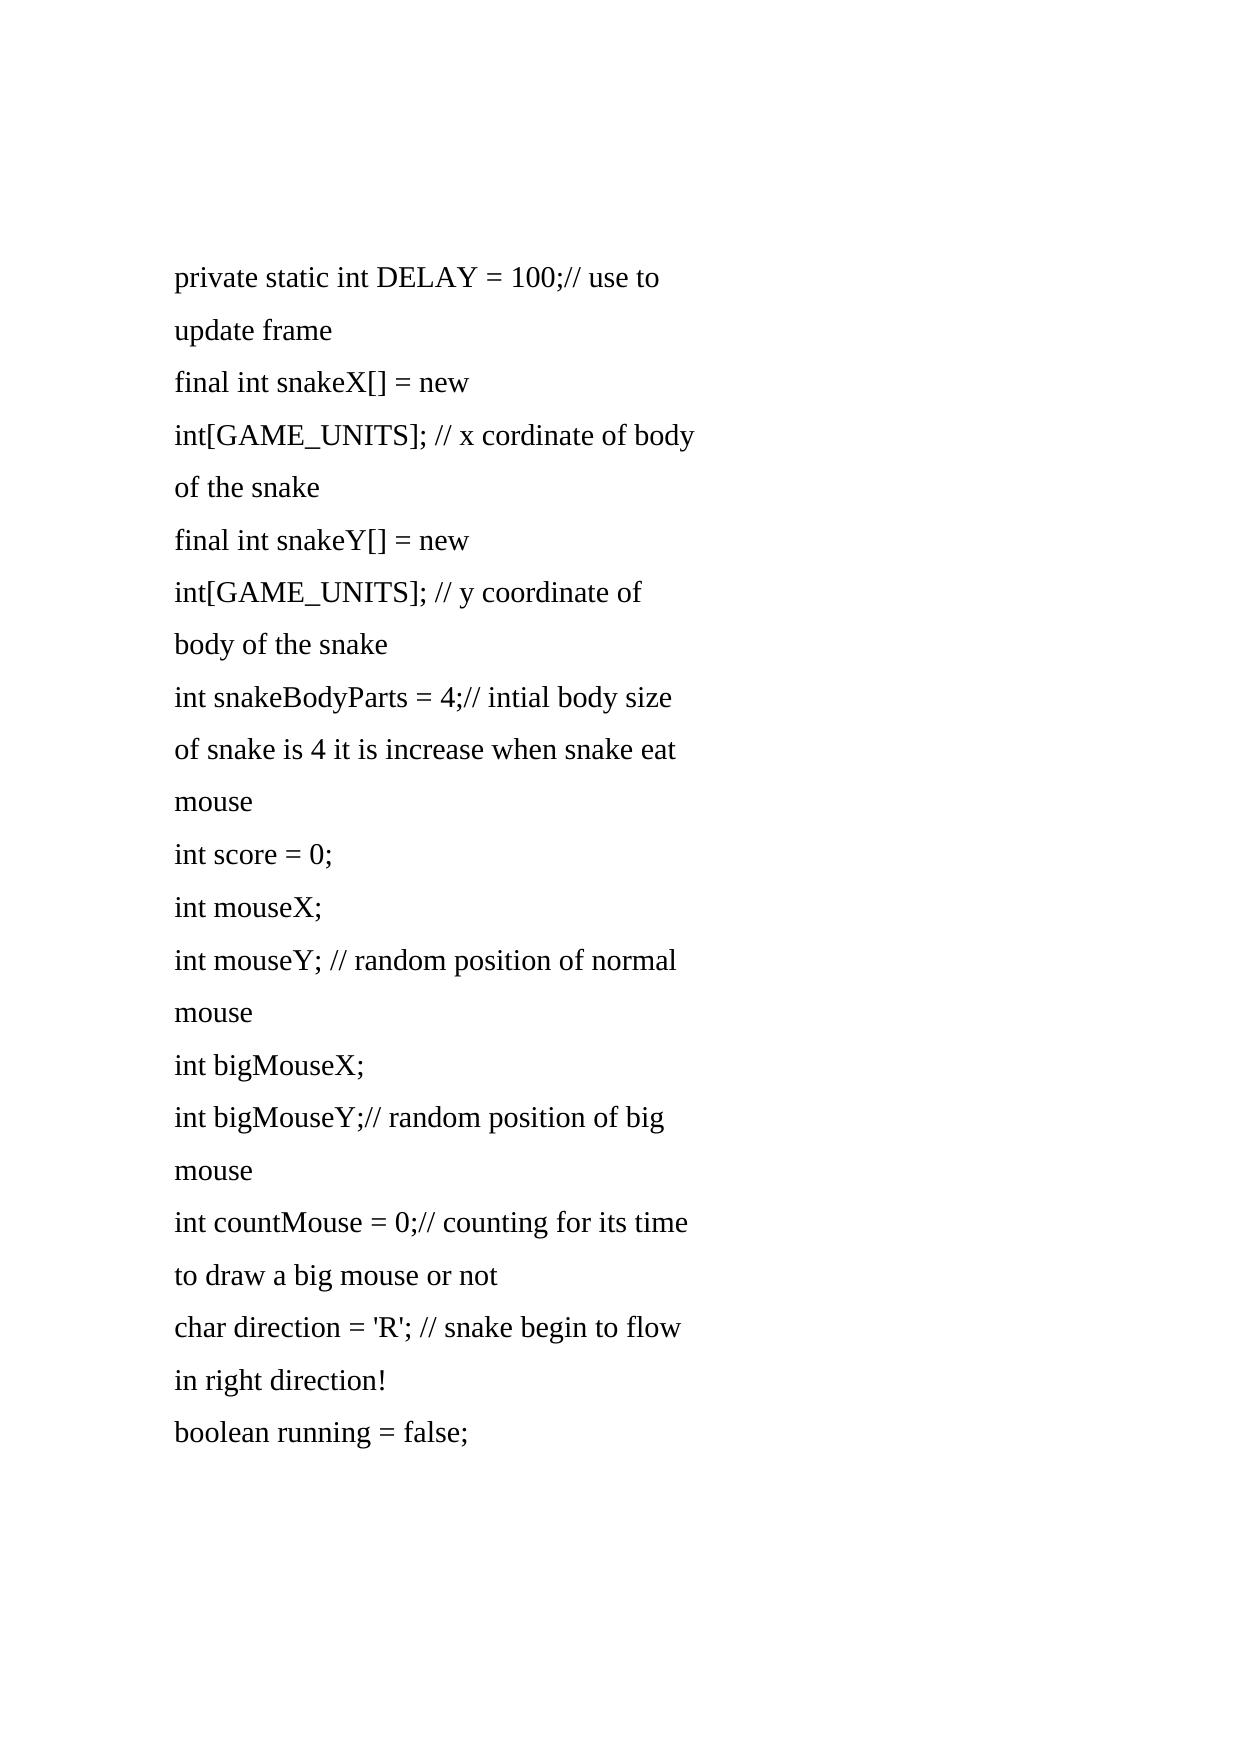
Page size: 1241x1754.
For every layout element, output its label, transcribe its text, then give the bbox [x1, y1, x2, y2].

text final int snakeX[] = new int[GAME_UNITS]; // x cordinate of body of the snake [173, 364, 696, 504]
text final int snakeY[] = new int[GAME_UNITS]; // y coordinate of body of the snake [173, 522, 696, 661]
text int mouseX; [173, 889, 696, 924]
text boolean running = false; [173, 1414, 696, 1449]
text int bigMouseX; [173, 1047, 696, 1081]
text int mouseY; // random position of normal mouse [173, 942, 696, 1029]
text private static int DELAY = 100;// use to update frame [173, 259, 696, 346]
text int snakeBodyParts = 4;// intial body size of snake is 4 it is increase when snake eat mouse [173, 679, 696, 818]
text int score = 0; [173, 836, 696, 871]
text char direction = 'R'; // snake begin to flow in right direction! [173, 1309, 696, 1396]
text int bigMouseY;// random position of big mouse [173, 1099, 696, 1186]
text int countMouse = 0;// counting for its time to draw a big mouse or not [173, 1204, 696, 1291]
